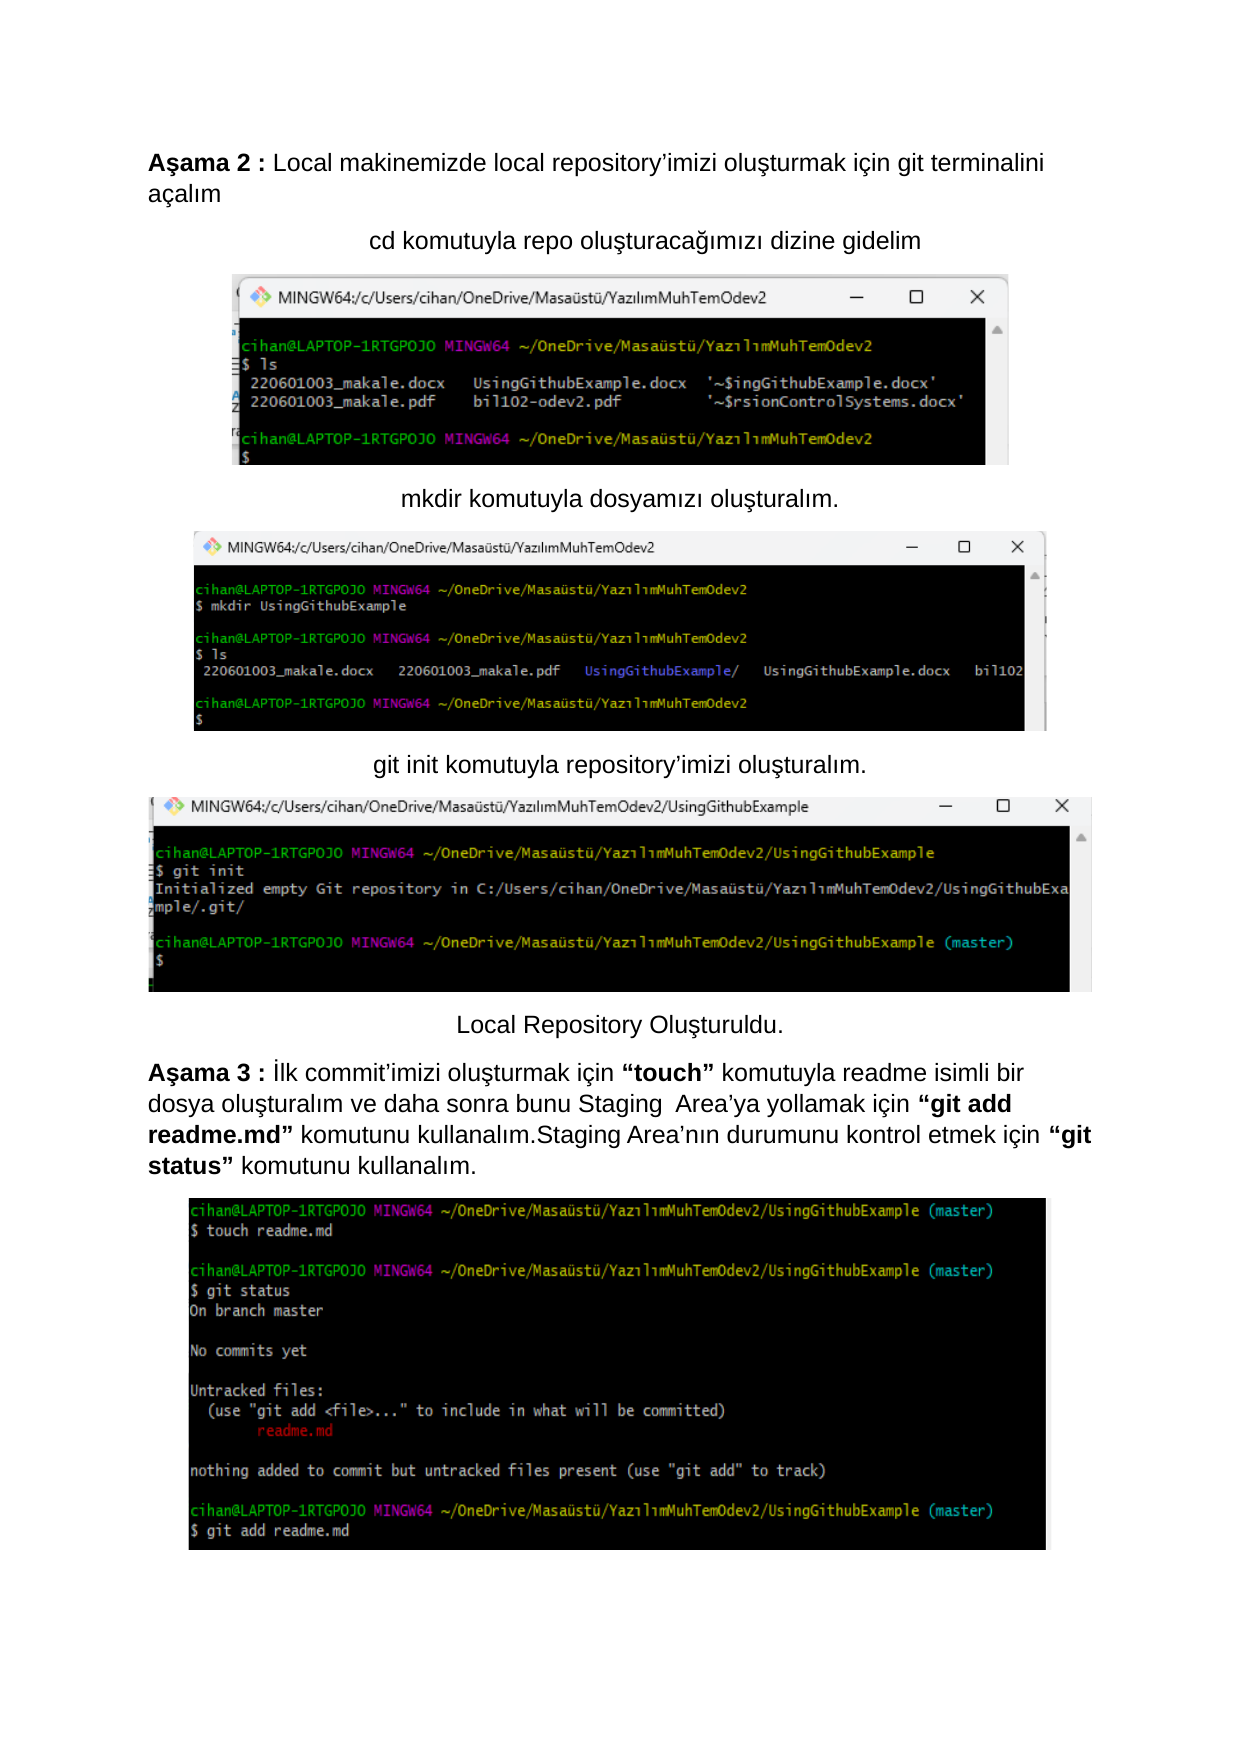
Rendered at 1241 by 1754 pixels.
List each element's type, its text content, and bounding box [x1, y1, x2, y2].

text git init komutuyla repository’imizi oluşturalım. [148, 750, 1093, 778]
text Local Repository Oluşturuldu. [148, 1010, 1093, 1039]
picture [231, 274, 1009, 465]
text Aşama 3 : İlk commit’imizi oluşturmak için “touch” komutuyla readme isimli bir dosya oluşturalım ve daha sonra bunu Staging Area’ya yollamak için “git add readme.md” komutunu kullanalım.Staging Area’nın durumunu kontrol etmek için “git status” komutunu kullanalım. [148, 1058, 1093, 1180]
picture [148, 797, 1092, 992]
picture [188, 1198, 1052, 1550]
text mkdir komutuyla dosyamızı oluşturalım. [148, 484, 1093, 512]
text Aşama 2 : Local makinemizde local repository’imizi oluşturmak için git terminalini açalım [148, 148, 1093, 207]
text cd komutuyla repo oluşturacağımızı dizine gidelim [148, 226, 1093, 255]
picture [193, 531, 1047, 731]
